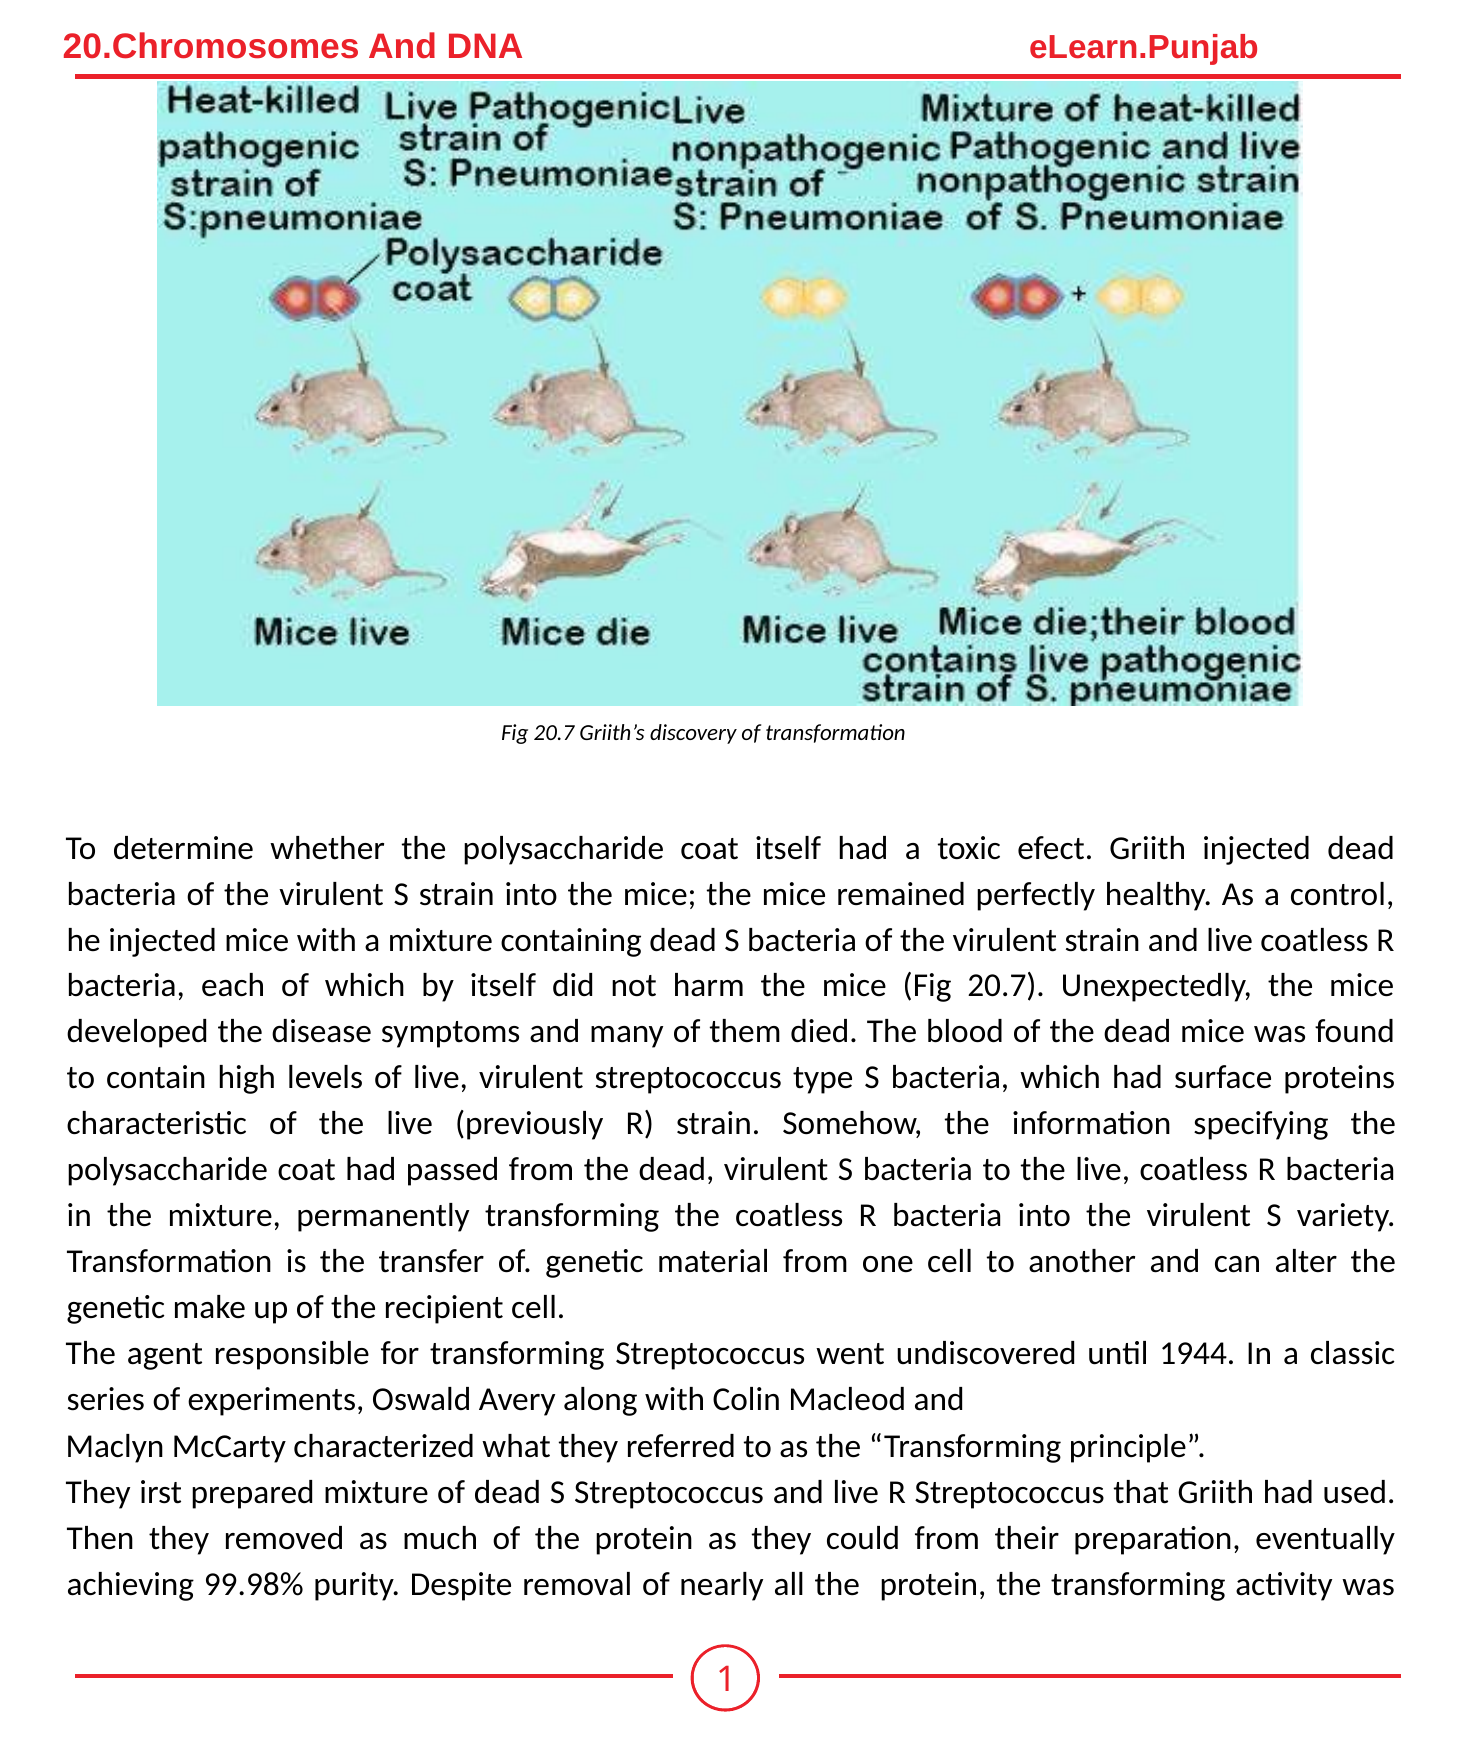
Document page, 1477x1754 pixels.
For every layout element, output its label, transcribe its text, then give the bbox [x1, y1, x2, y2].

picture [157, 81, 1303, 706]
text The agent responsible for transforming Streptococcus went undiscovered until 1944. In a classic series of experiments, Oswald Avery along with Colin Macleod and [65, 1332, 1397, 1419]
text To determine whether the polysaccharide coat itself had a toxic efect. Griith injected dead bacteria of the virulent S strain into the mice; the mice remained perfectly healthy. As a control, he injected mice with a mixture containing dead S bacteria of the virulent strain and live coatless R bacteria, each of which by itself did not harm the mice (Fig 20.7). Unexpectedly, the mice developed the disease symptoms and many of them died. The blood of the dead mice was found to contain high levels of live, virulent streptococcus type S bacteria, which had surface proteins characteristic of the live (previously R) strain. Somehow, the information specifying the polysaccharide coat had passed from the dead, virulent S bacteria to the live, coatless R bacteria in the mixture, permanently transforming the coatless R bacteria into the virulent S variety. Transformation is the transfer of. genetic material from one cell to another and can alter the genetic make up of the recipient cell. [65, 827, 1397, 1327]
text Fig 20.7 Griith’s discovery of transformation [103, 718, 1306, 746]
text Maclyn McCarty characterized what they referred to as the “Transforming principle”. [65, 1425, 1397, 1465]
